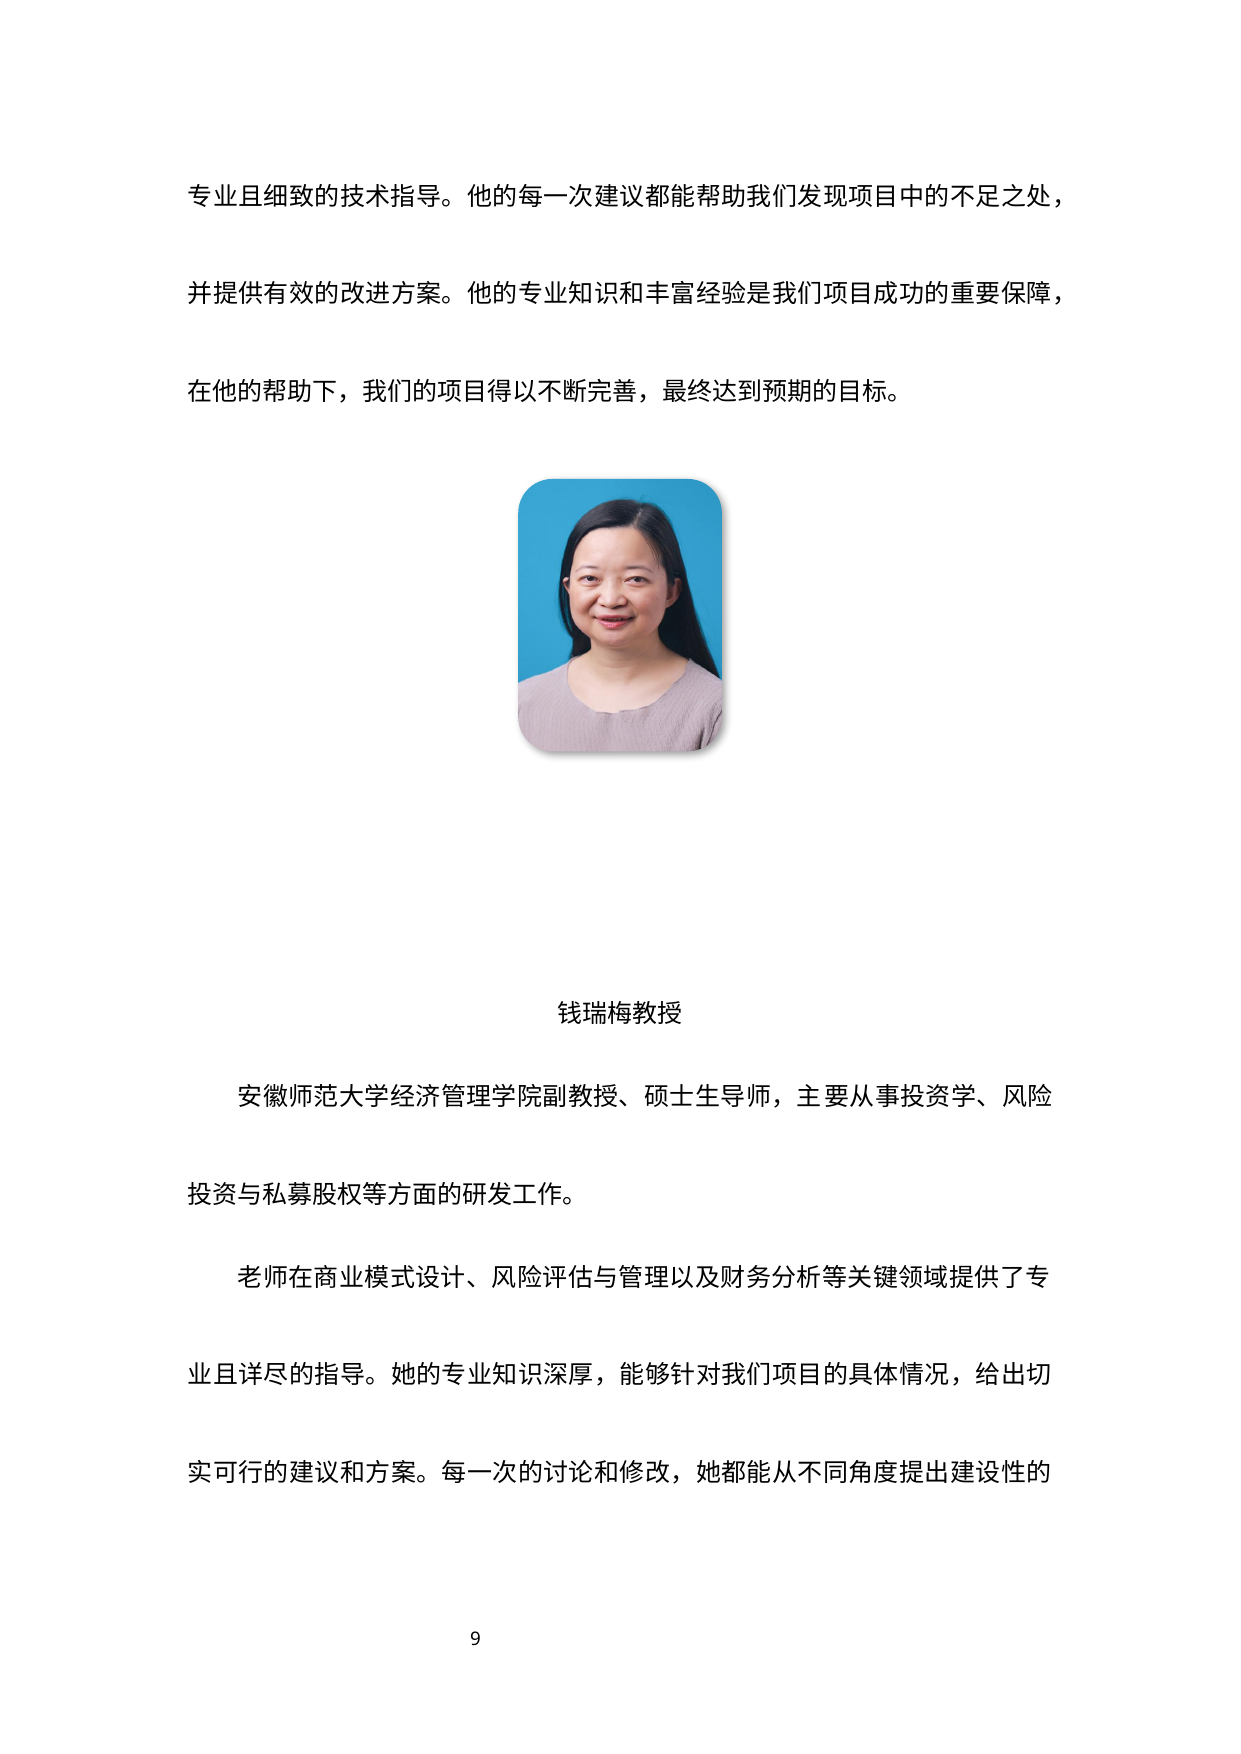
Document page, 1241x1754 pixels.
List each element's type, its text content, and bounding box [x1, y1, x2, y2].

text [187, 162, 1053, 422]
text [187, 1243, 1053, 1503]
text 安徽师范大学经济管理学院副教授、硕士生导师，主要从事投资学、风险投资与私募股权等方面的研发工作。 [187, 1062, 1053, 1225]
text 钱瑞梅教授 [187, 979, 1053, 1044]
picture [518, 478, 722, 752]
